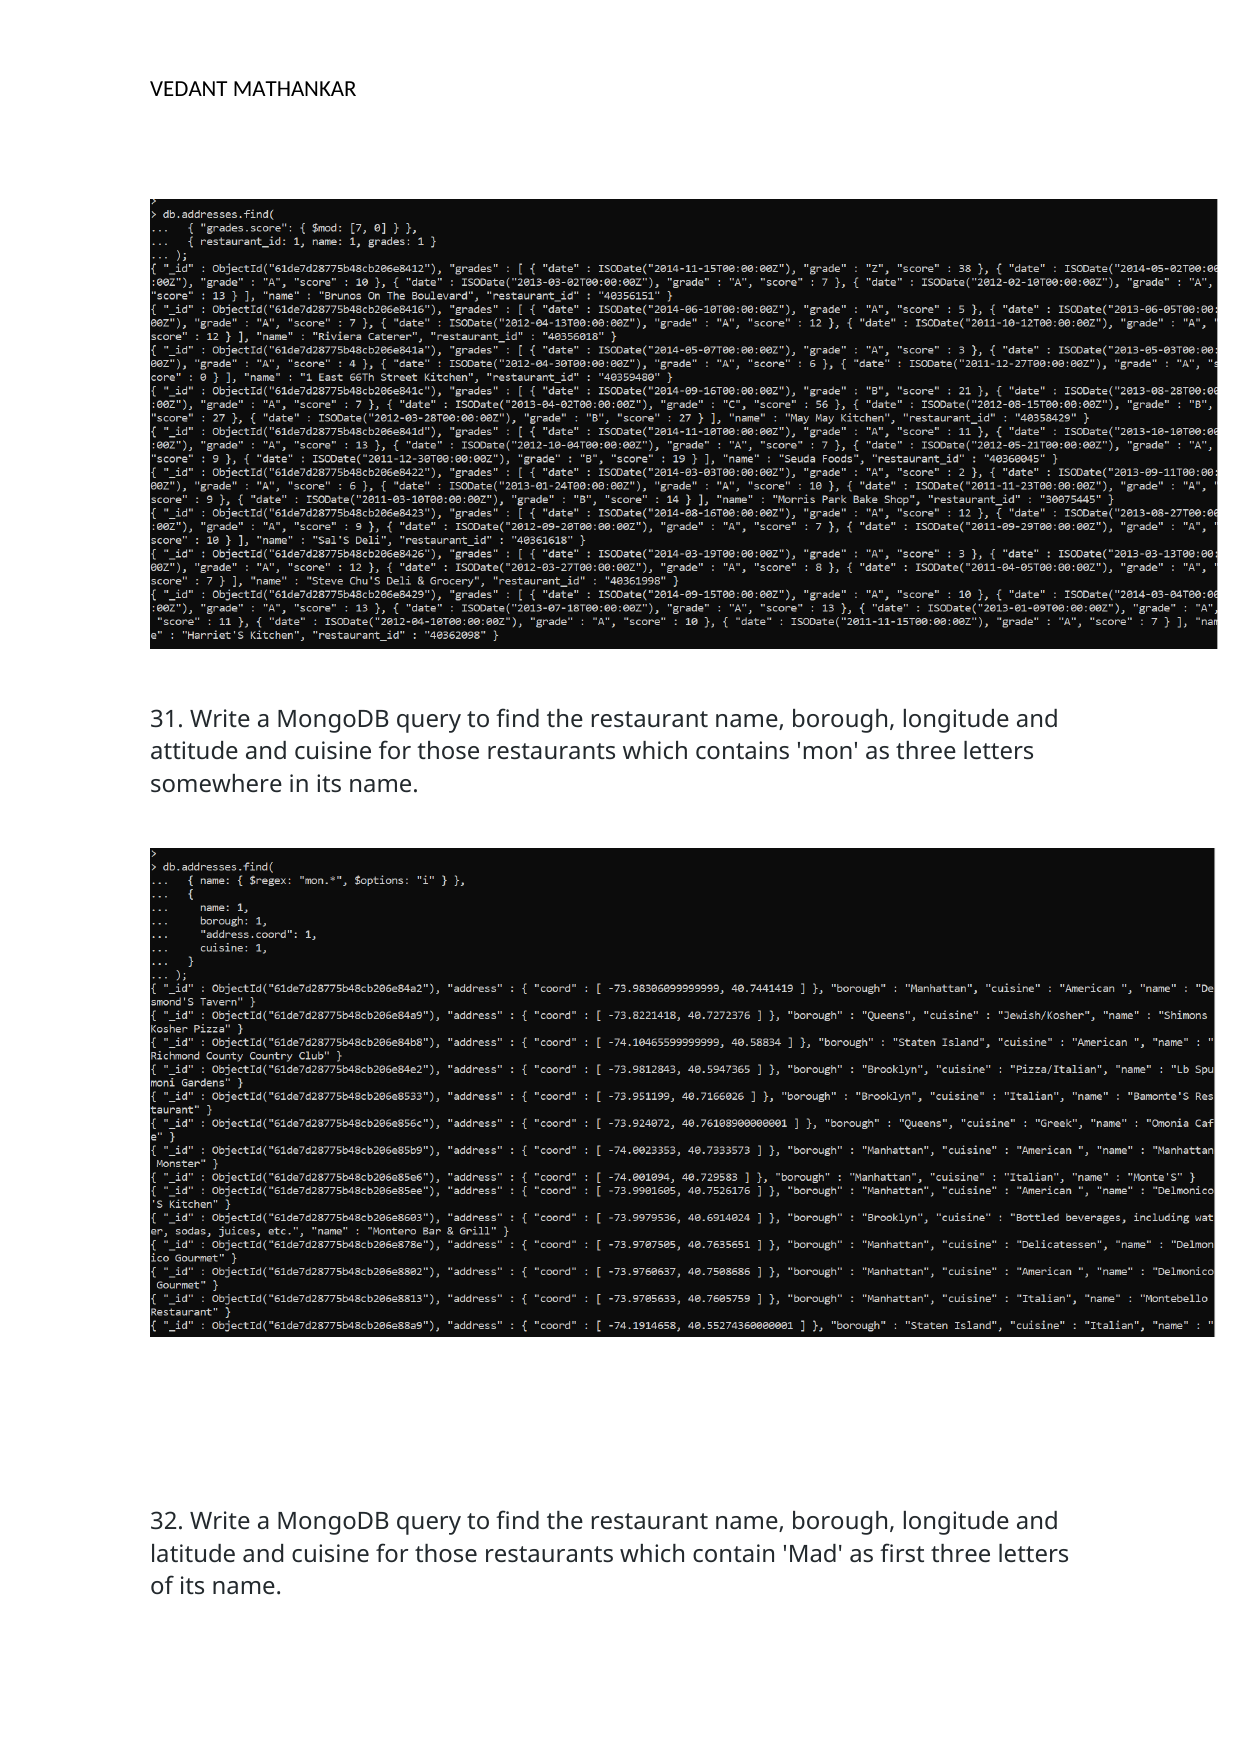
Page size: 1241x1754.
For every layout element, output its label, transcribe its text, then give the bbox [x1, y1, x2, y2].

picture [150, 848, 1216, 1337]
text 31. Write a MongoDB query to find the restaurant name, borough, longitude and attitude and cuisine for those restaurants which contains 'mon' as three letters somewhere in its name. [150, 702, 1090, 799]
picture [150, 199, 1218, 649]
text 32. Write a MongoDB query to find the restaurant name, borough, longitude and latitude and cuisine for those restaurants which contain 'Mad' as first three letters of its name. [150, 1504, 1090, 1602]
